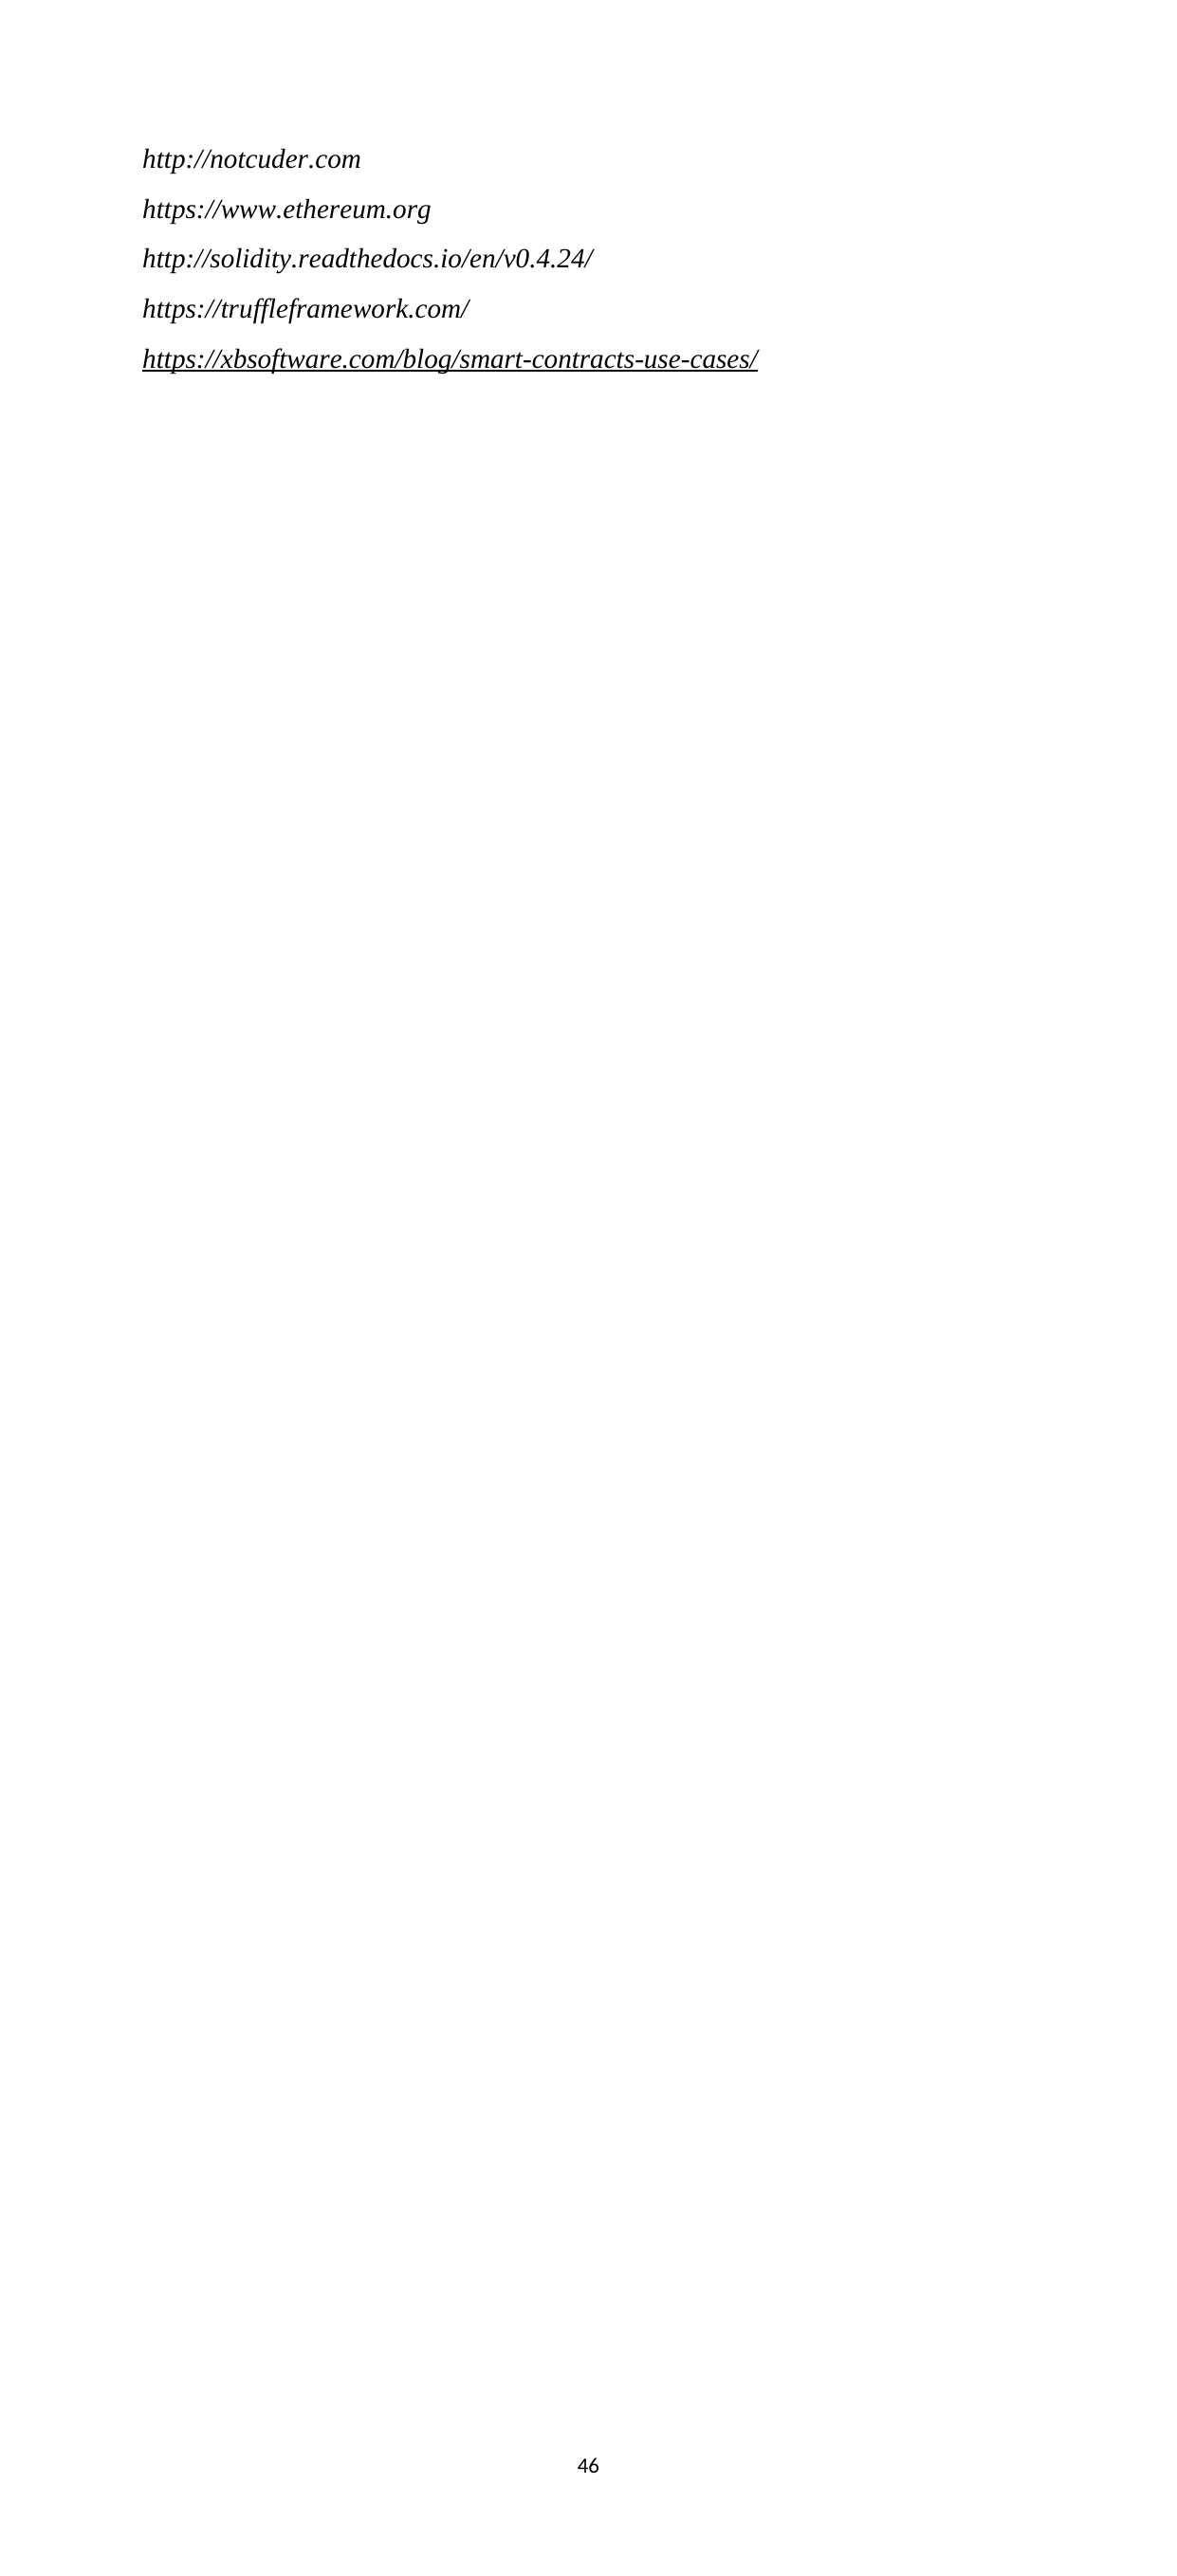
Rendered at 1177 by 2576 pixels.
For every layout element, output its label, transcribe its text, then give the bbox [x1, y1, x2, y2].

text http://notcuder.com [142, 142, 1034, 174]
text https://truffleframework.com/ [142, 292, 1034, 324]
text https://www.ethereum.org [142, 192, 1034, 224]
text http://solidity.readthedocs.io/en/v0.4.24/ [142, 243, 1034, 274]
text https://xbsoftware.com/blog/smart-contracts-use-cases/ [142, 342, 1034, 375]
